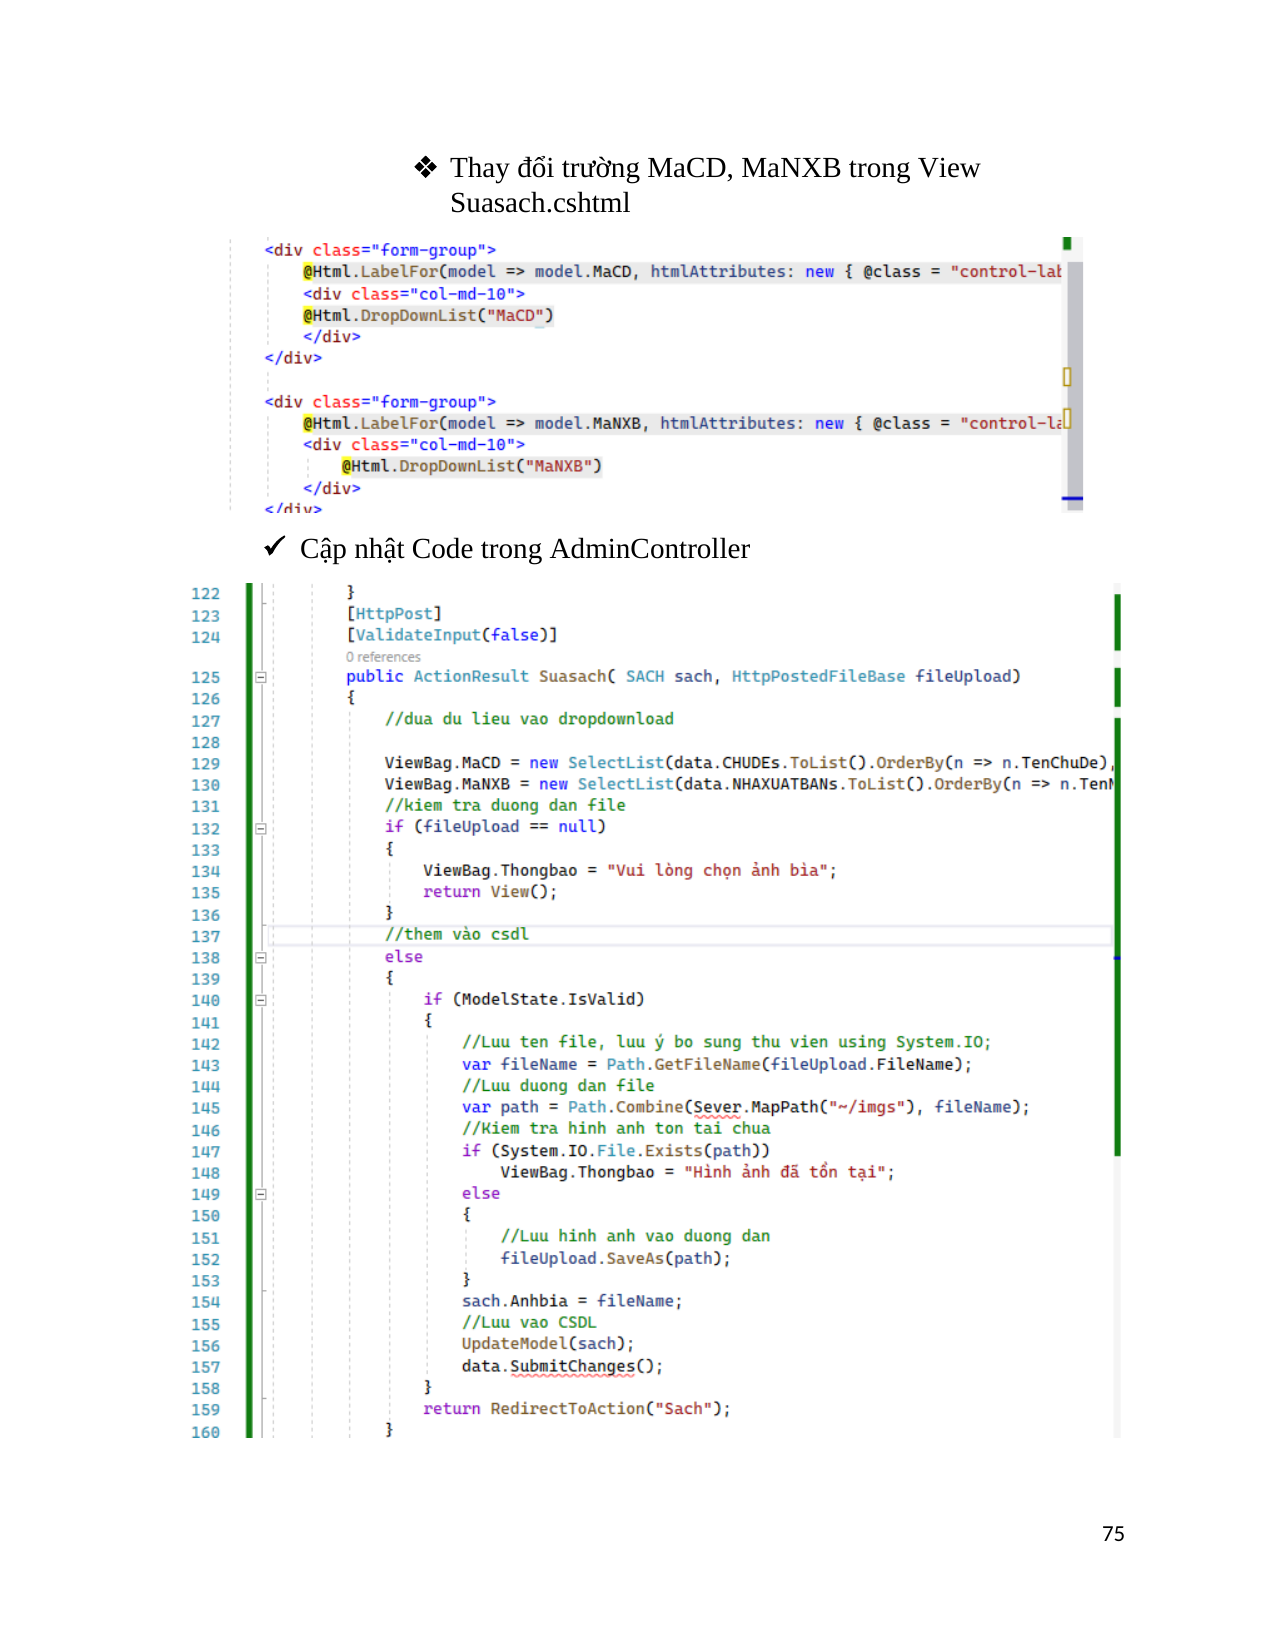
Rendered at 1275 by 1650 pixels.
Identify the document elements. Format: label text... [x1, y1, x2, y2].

list Cập nhật Code trong AdminController [262, 531, 1125, 565]
list Thay đổi trường MaCD, MaNXB trong View Suasach.cshtml [412, 150, 1125, 219]
picture [191, 237, 1084, 513]
picture [154, 583, 1121, 1438]
